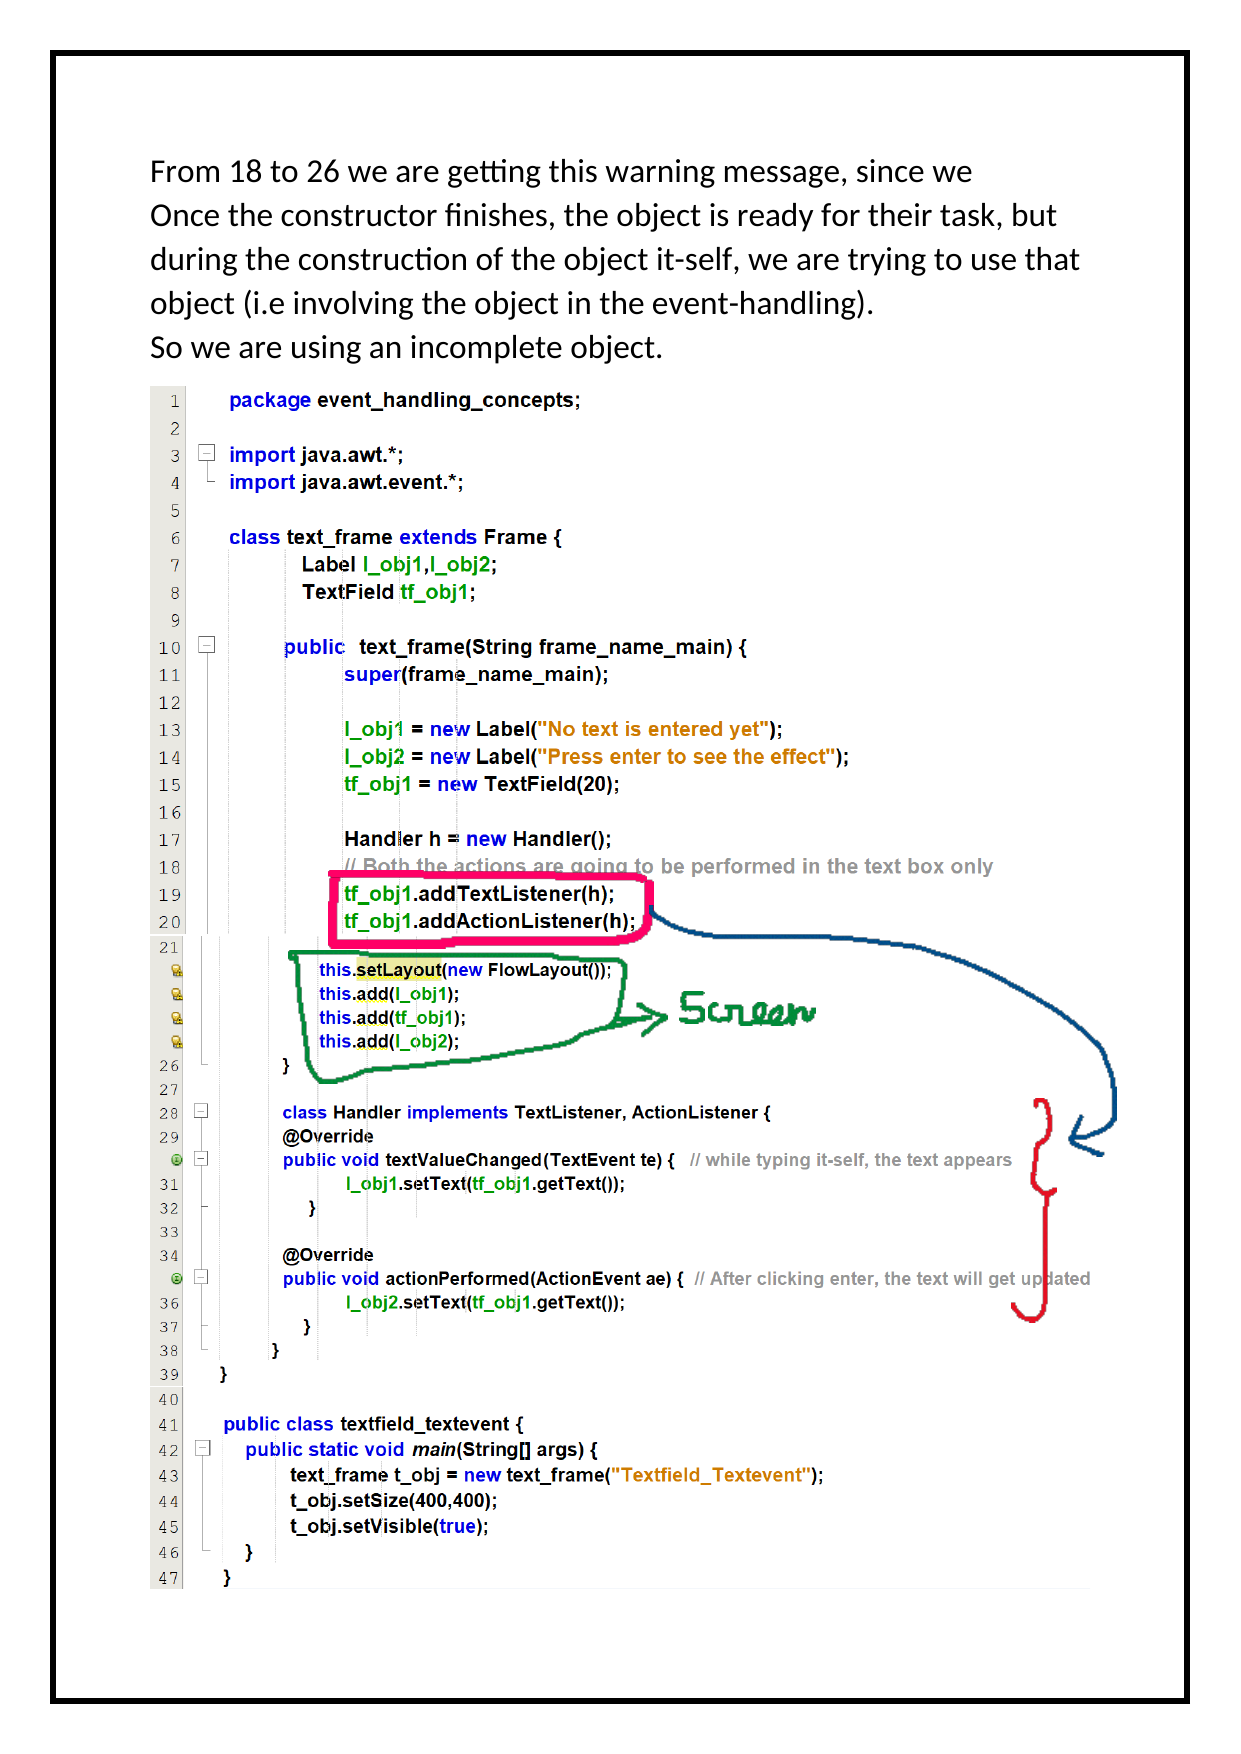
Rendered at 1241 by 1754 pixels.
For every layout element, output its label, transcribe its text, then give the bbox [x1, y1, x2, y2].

text From 18 to 26 we are getting this warning message, since we Once the constructor finishes, the object is ready for their task, but during the construction of the object it-self, we are trying to use that object (i.e involving the object in the event-handling). So we are using an incomplete object. [150, 150, 1090, 367]
picture [150, 386, 1117, 1386]
picture [150, 1387, 1091, 1589]
